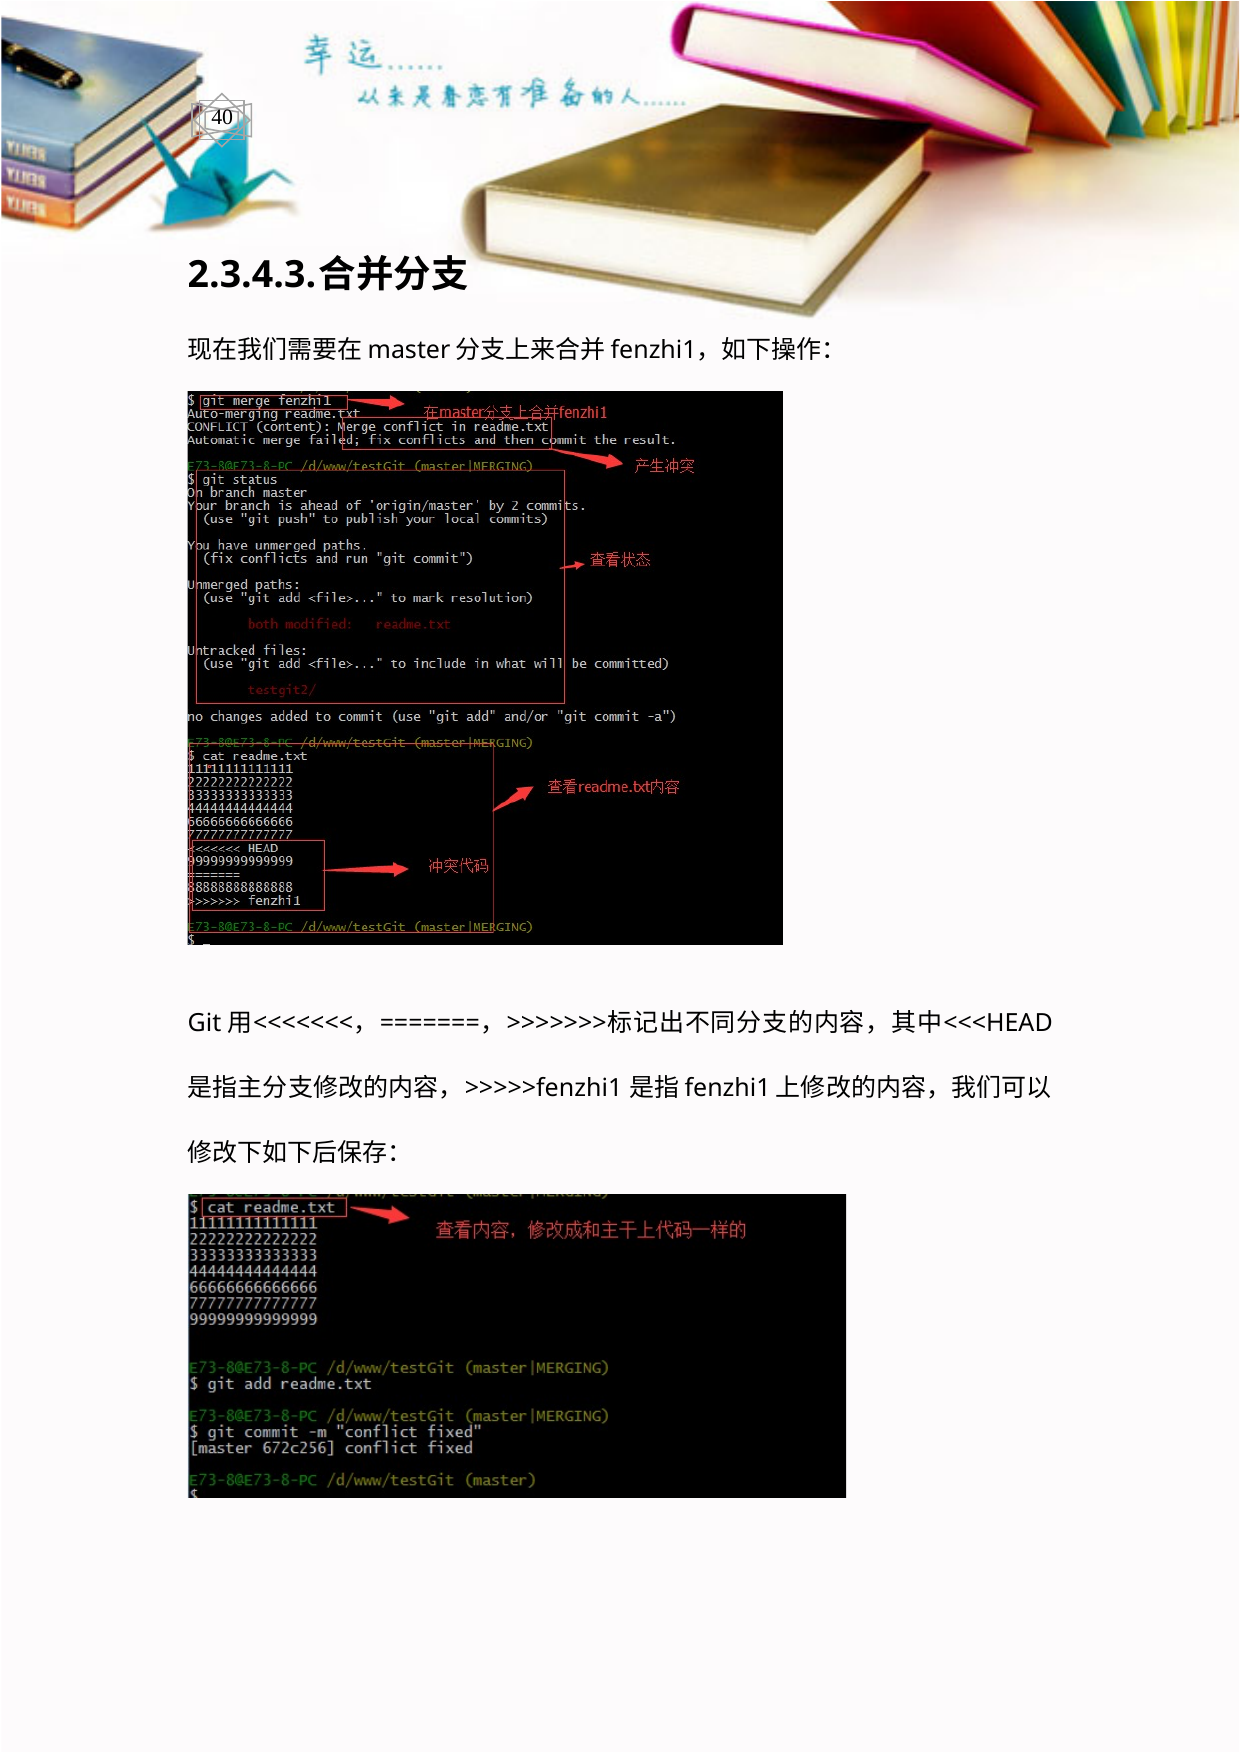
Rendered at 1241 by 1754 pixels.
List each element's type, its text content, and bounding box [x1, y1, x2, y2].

picture [1, 1, 1240, 1752]
text 现在我们需要在master分支上来合并fenzhi1，如下操作： [187, 315, 1053, 380]
list 合并分支 [187, 239, 1053, 304]
text Git用<<<<<<<，=======，>>>>>>>标记出不同分支的内容，其中<<<HEAD是指主分支修改的内容，>>>>>fenzhi1 是指fenzhi1上修改的内容，我们可以修改下如下后保存： [187, 988, 1053, 1183]
